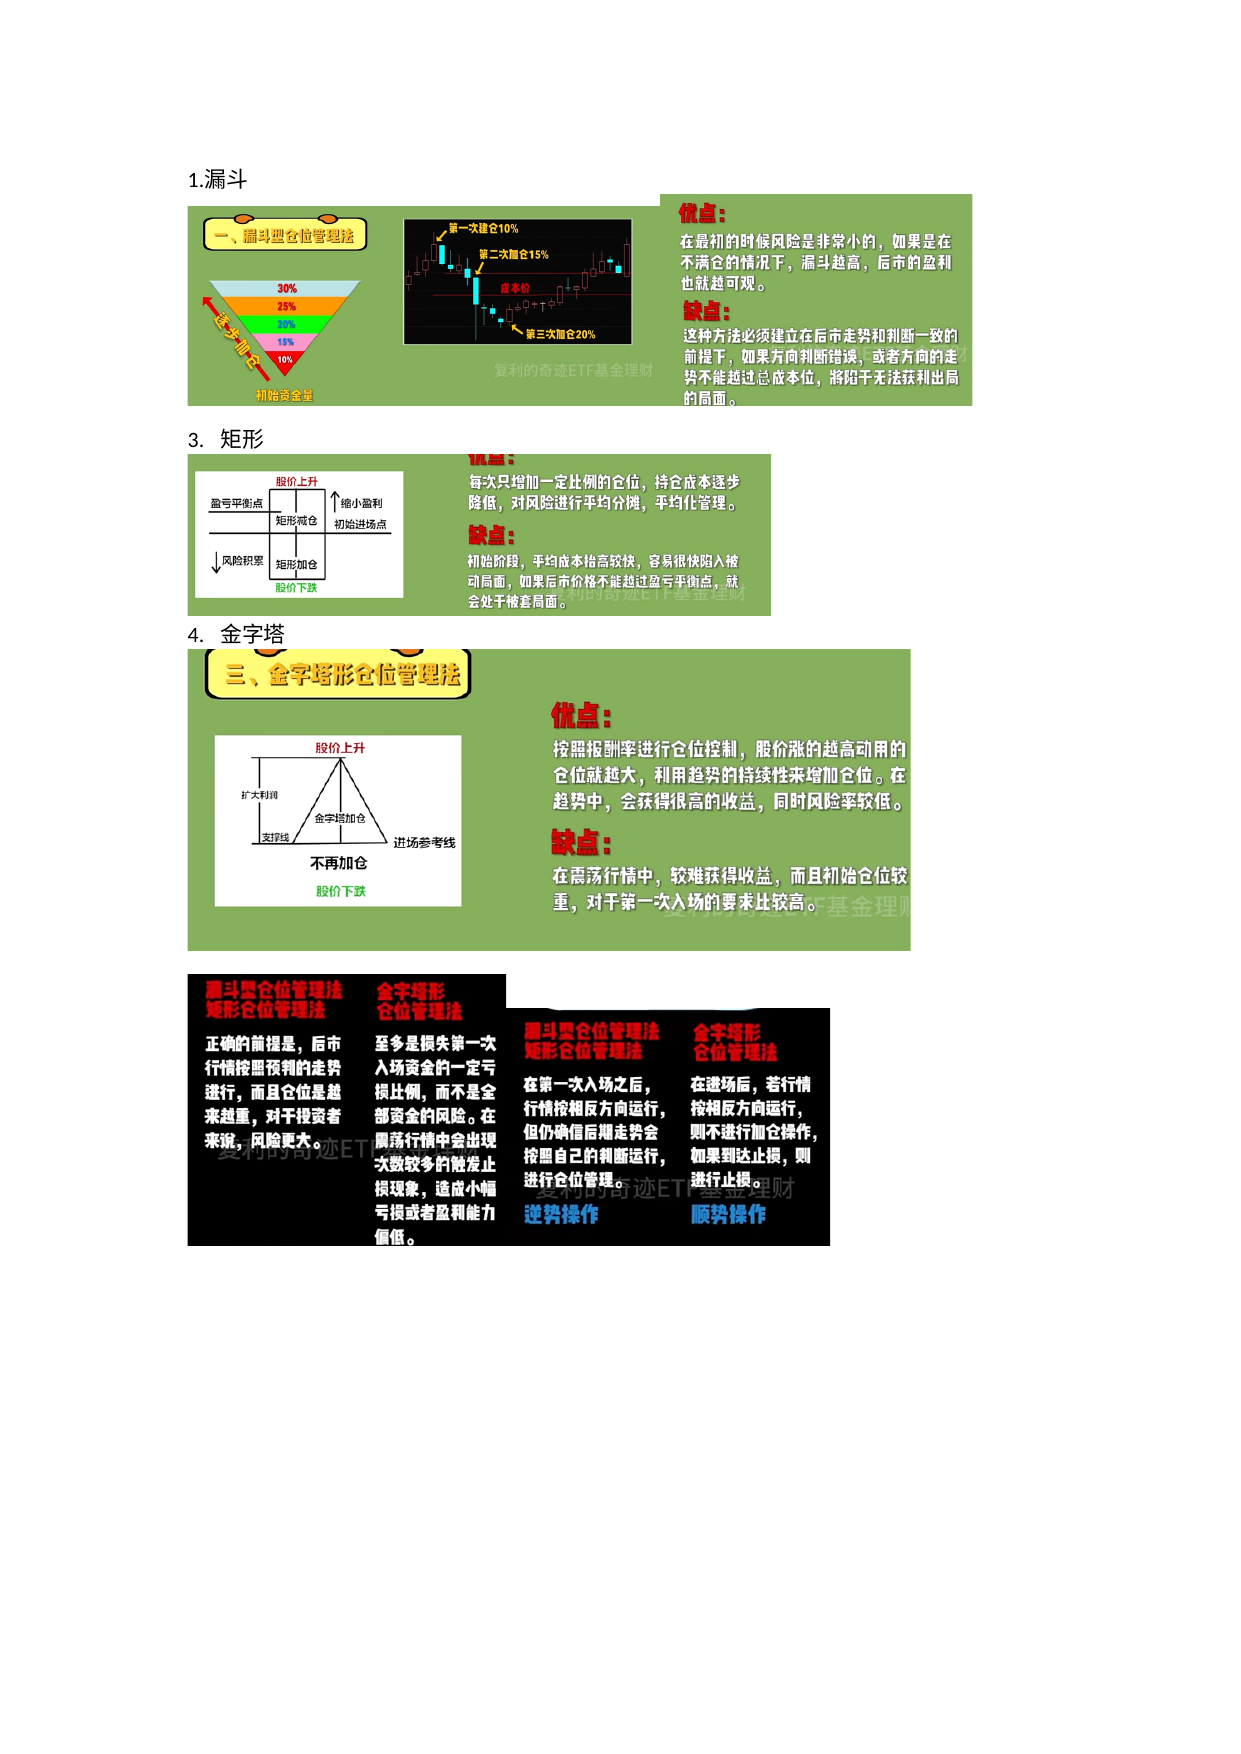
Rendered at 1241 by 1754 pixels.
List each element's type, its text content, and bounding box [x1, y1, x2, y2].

list 金字塔 [187, 617, 1053, 649]
list 矩形 [187, 422, 1053, 454]
picture [187, 194, 973, 406]
picture [187, 454, 772, 616]
list 1.漏斗 [187, 162, 1053, 194]
picture [187, 974, 830, 1246]
picture [187, 649, 911, 951]
